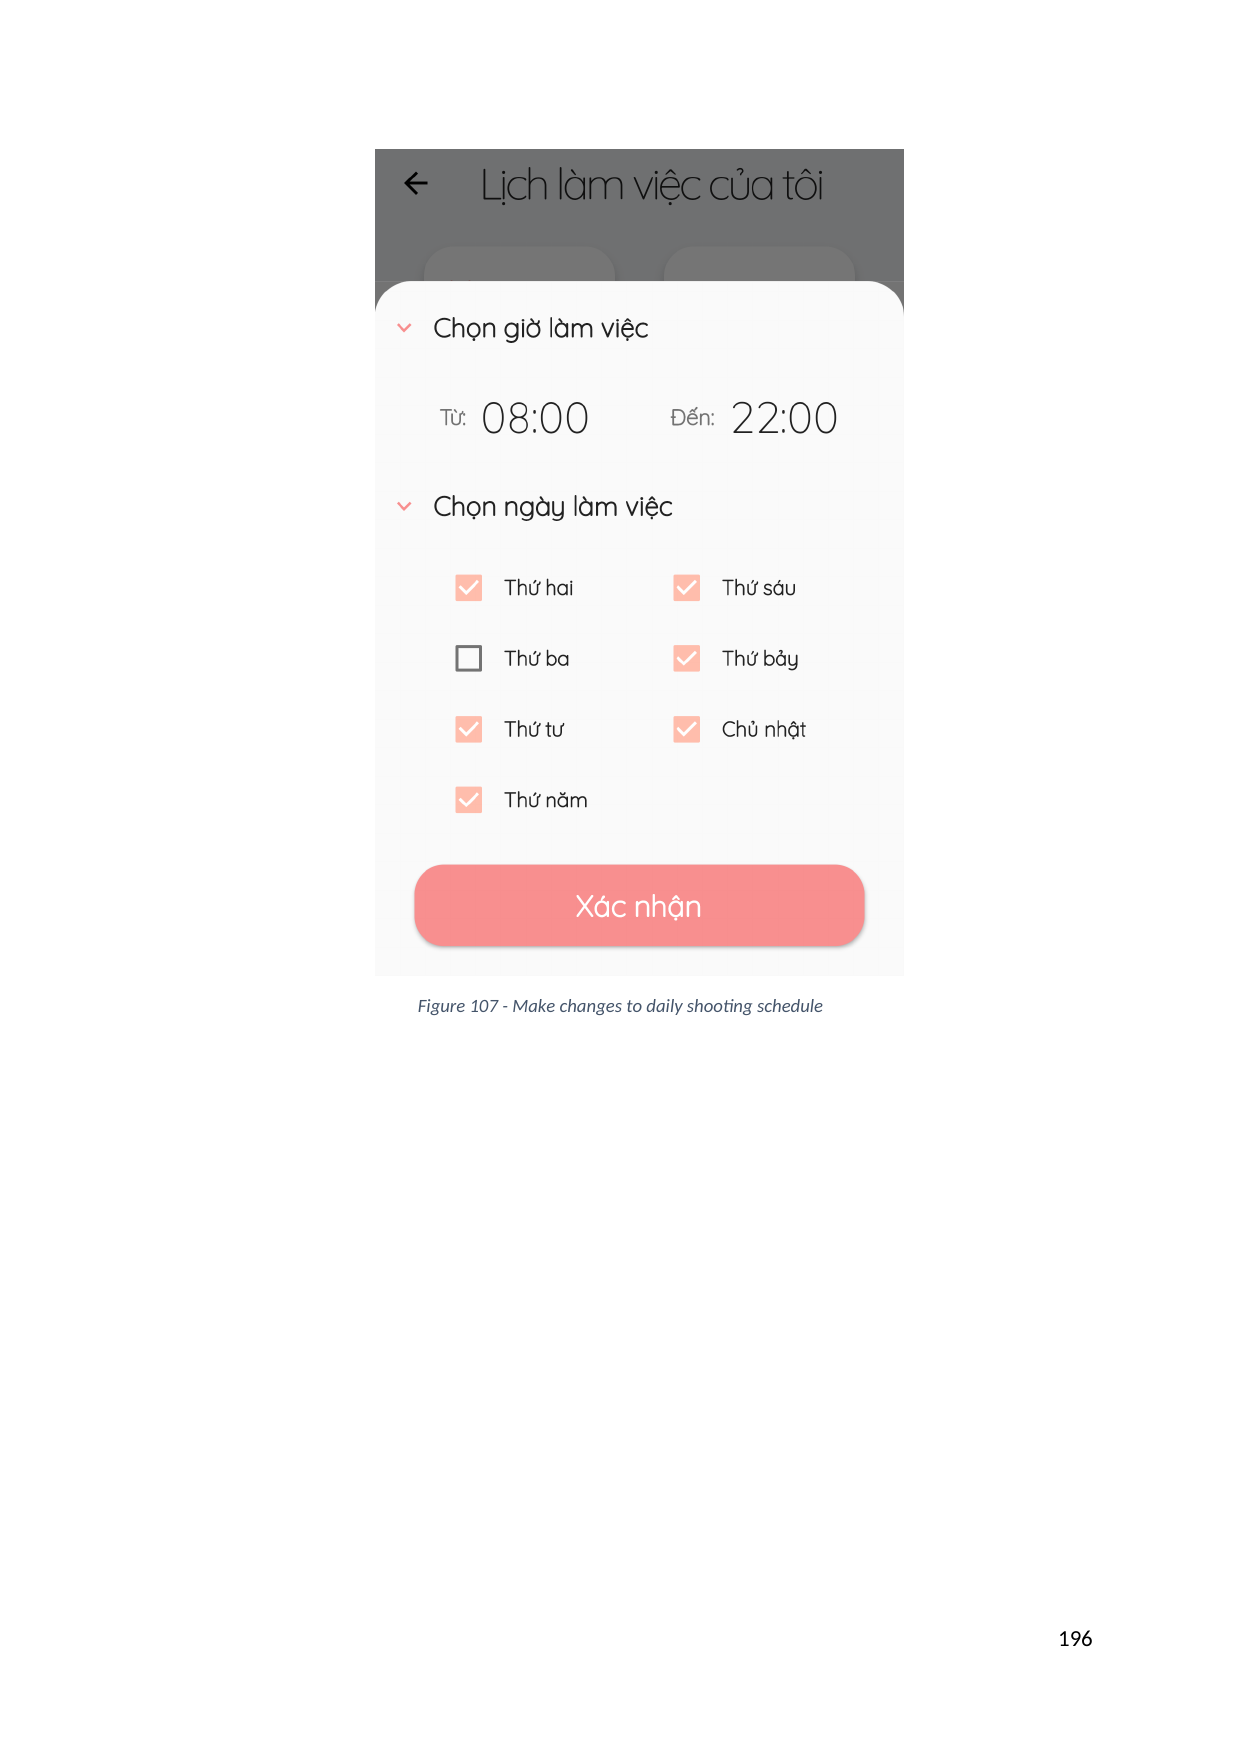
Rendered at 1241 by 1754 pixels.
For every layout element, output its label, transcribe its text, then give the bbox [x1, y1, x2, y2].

text Figure 107 - Make changes to daily shooting schedule [150, 994, 1093, 1017]
picture [375, 149, 904, 976]
